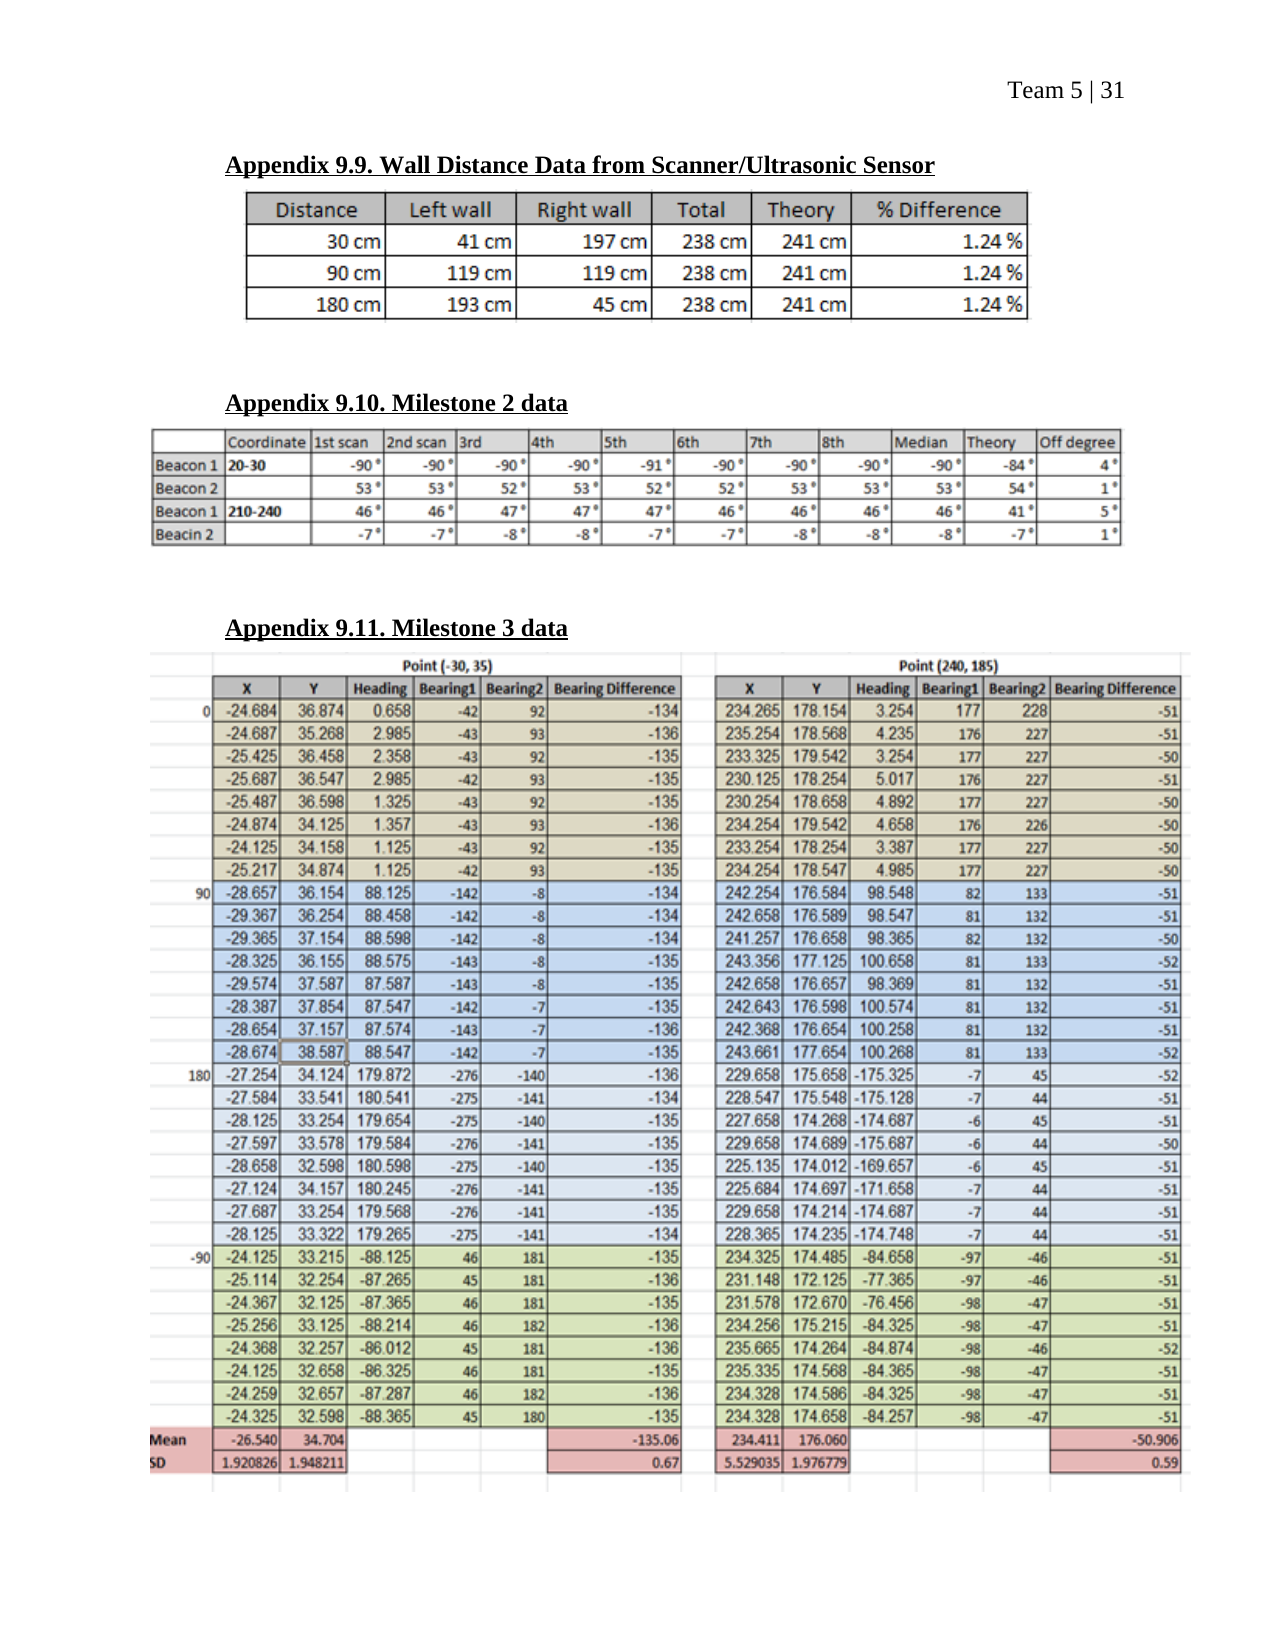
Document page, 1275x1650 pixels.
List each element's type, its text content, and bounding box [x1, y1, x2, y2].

picture [150, 652, 1191, 1492]
picture [243, 189, 1033, 323]
subtitle Appendix 9.9. Wall Distance Data from Scanner/Ultrasonic Sensor [150, 150, 1125, 179]
subtitle Appendix 9.11. Milestone 3 data [150, 613, 1125, 642]
subtitle Appendix 9.10. Milestone 2 data [150, 388, 1125, 416]
picture [150, 427, 1125, 548]
